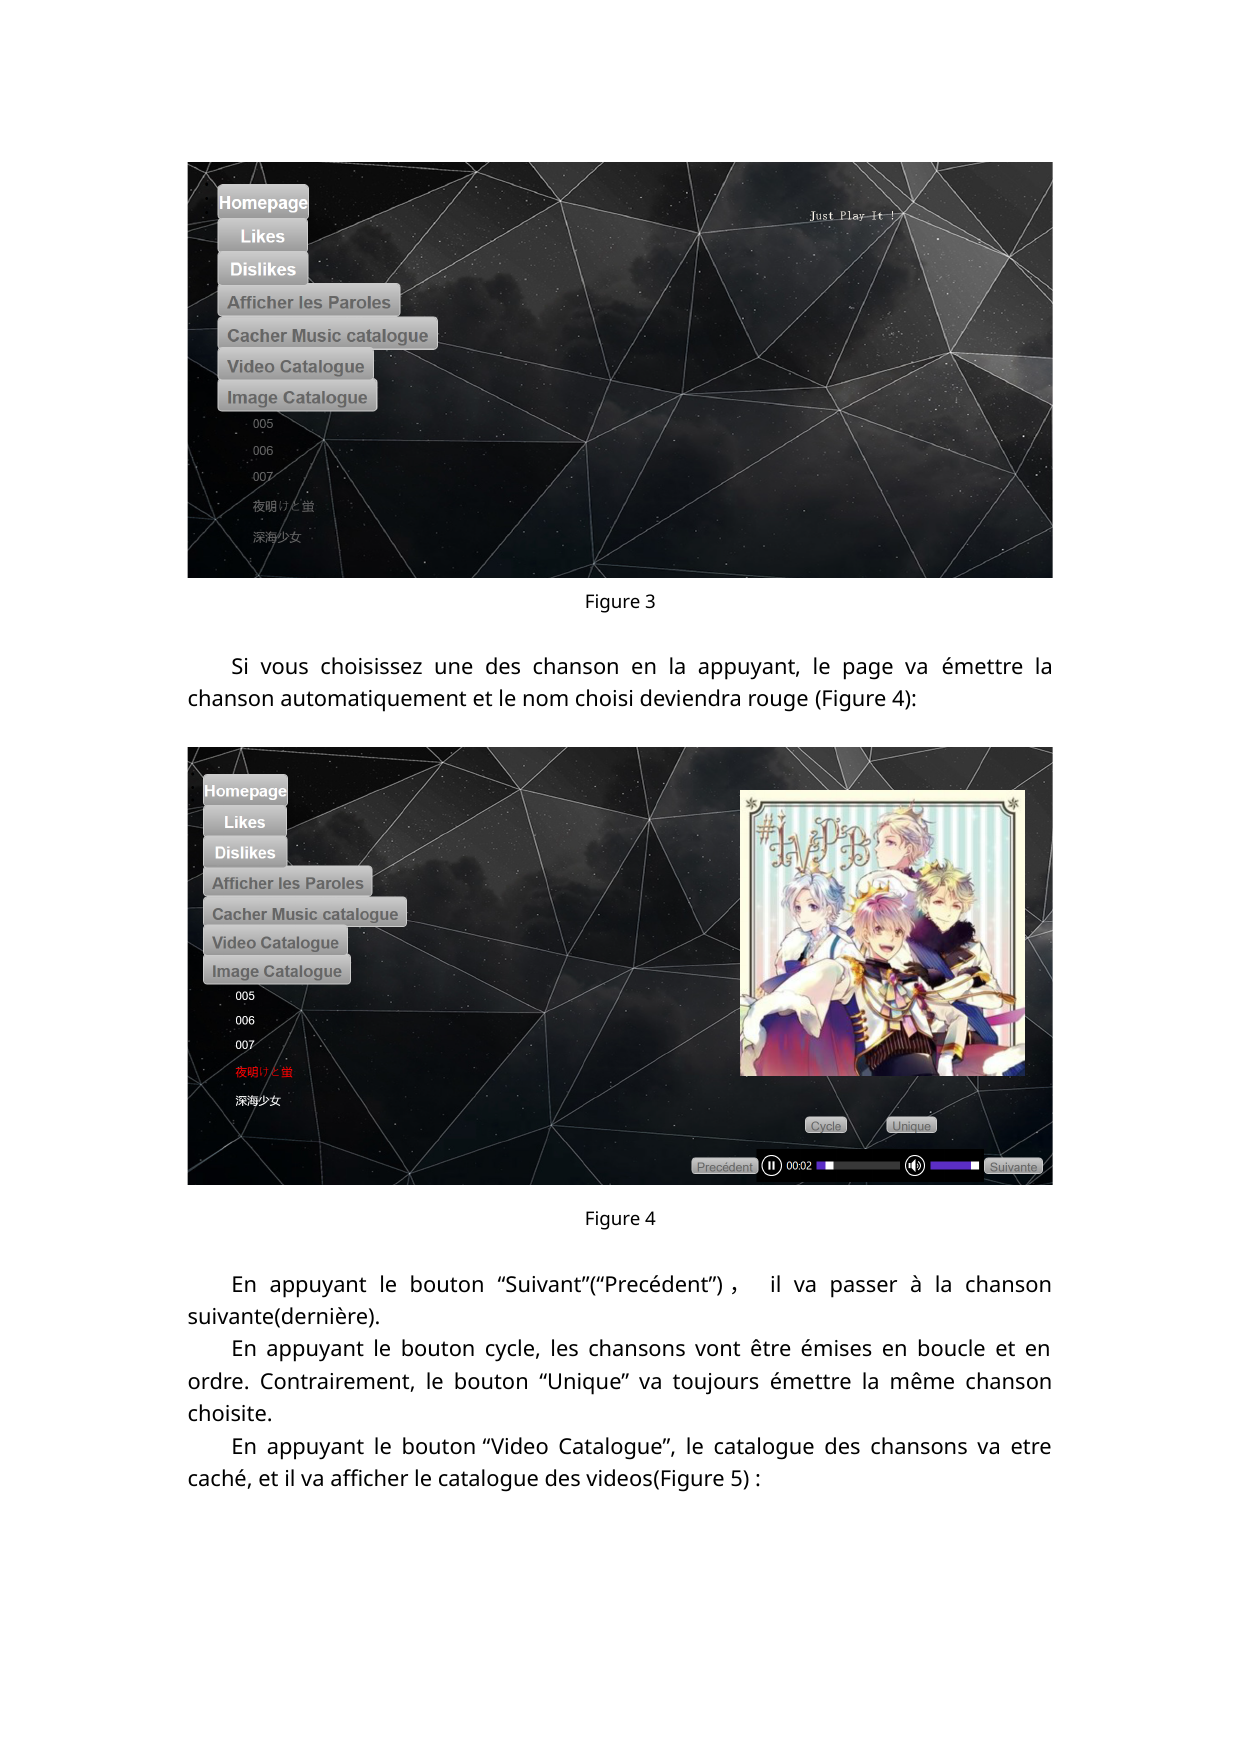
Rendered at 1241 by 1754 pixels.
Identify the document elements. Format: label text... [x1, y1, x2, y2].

text En appuyant le bouton “Video Catalogue”, le catalogue des chansons va etre caché, et il va afficher le catalogue des videos(Figure 5) : [187, 1429, 1053, 1494]
text En appuyant le bouton cycle, les chansons vont être émises en boucle et en ordre. Contrairement, le bouton “Unique” va toujours émettre la même chanson choisite. [187, 1332, 1053, 1429]
text En appuyant le bouton “Suivant”(“Precédent”)， il va passer à la chanson suivante(dernière). [187, 1267, 1053, 1332]
text Si vous choisissez une des chanson en la appuyant, le page va émettre la chanson automatiquement et le nom choisi deviendra rouge (Figure 4): [187, 649, 1053, 714]
picture [187, 747, 1053, 1185]
text Figure 3 [187, 584, 1053, 617]
text Figure 4 [187, 1202, 1053, 1234]
picture [187, 162, 1053, 578]
